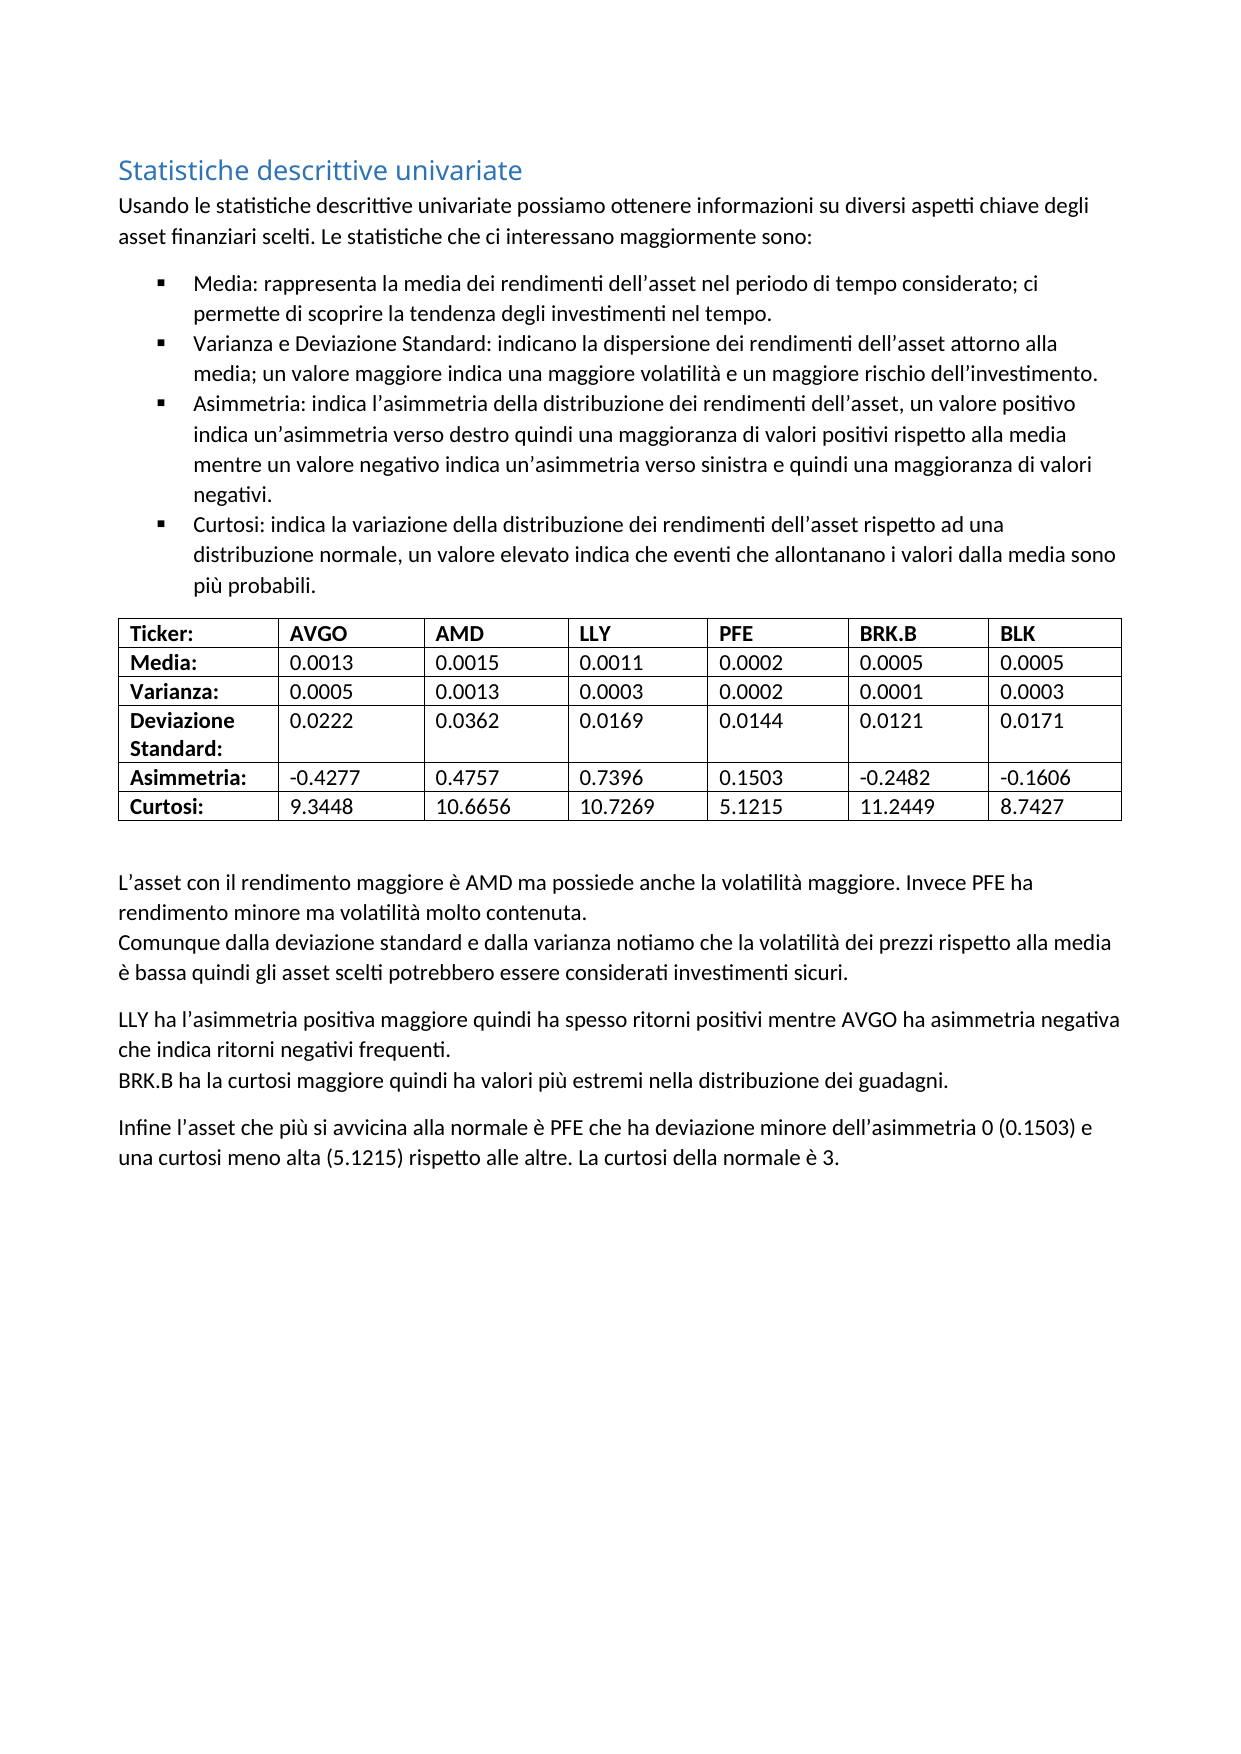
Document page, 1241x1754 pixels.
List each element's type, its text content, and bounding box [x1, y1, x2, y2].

table_cell 0.0011 [569, 648, 707, 676]
table_cell Varianza: [119, 677, 278, 705]
table_cell -0.4277 [279, 763, 424, 791]
table_cell 0.0013 [425, 677, 568, 705]
text LLY ha l’asimmetria positiva maggiore quindi ha spesso ritorni positivi mentre AVGO ha asimmetria negativa che indica ritorni negativi frequenti. BRK.B ha la curtosi maggiore quindi ha valori più estremi nella distribuzione dei guadagni. [118, 1005, 1122, 1094]
subtitle Statistiche descrittive univariate [118, 152, 1122, 189]
table_cell -0.1606 [989, 763, 1121, 791]
list Curtosi: indica la variazione della distribuzione dei rendimenti dell’asset rispetto ad una distribuzione normale, un valore elevato indica che eventi che allontanano i valori dalla media sono più probabili. [156, 510, 1122, 599]
table_cell 5.1215 [708, 792, 848, 820]
text Usando le statistiche descrittive univariate possiamo ottenere informazioni su diversi aspetti chiave degli asset finanziari scelti. Le statistiche che ci interessano maggiormente sono: [118, 192, 1122, 250]
text L’asset con il rendimento maggiore è AMD ma possiede anche la volatilità maggiore. Invece PFE ha rendimento minore ma volatilità molto contenuta. Comunque dalla deviazione standard e dalla varianza notiamo che la volatilità dei prezzi rispetto alla media è bassa quindi gli asset scelti potrebbero essere considerati investimenti sicuri. [118, 868, 1122, 987]
table_cell 0.0005 [849, 648, 988, 676]
table_cell 0.0015 [425, 648, 568, 676]
table_header AMD [425, 619, 568, 647]
table_cell 0.0171 [989, 706, 1121, 762]
table_cell Curtosi: [119, 792, 278, 820]
table_cell 0.0002 [708, 648, 848, 676]
table_cell 0.0013 [279, 648, 424, 676]
table_header LLY [569, 619, 707, 647]
table_header Ticker: [119, 619, 278, 647]
table_cell 0.0121 [849, 706, 988, 762]
table_cell 0.0222 [279, 706, 424, 762]
text Infine l’asset che più si avvicina alla normale è PFE che ha deviazione minore dell’asimmetria 0 (0.1503) e una curtosi meno alta (5.1215) rispetto alle altre. La curtosi della normale è 3. [118, 1113, 1122, 1171]
table_header PFE [708, 619, 848, 647]
table_cell 0.0003 [989, 677, 1121, 705]
table_cell Asimmetria: [119, 763, 278, 791]
table_cell 8.7427 [989, 792, 1121, 820]
table_cell 0.7396 [569, 763, 707, 791]
list Media: rappresenta la media dei rendimenti dell’asset nel periodo di tempo considerato; ci permette di scoprire la tendenza degli investimenti nel tempo. [156, 269, 1122, 327]
table_cell 0.0005 [279, 677, 424, 705]
table_cell 0.4757 [425, 763, 568, 791]
table_cell Deviazione Standard: [119, 706, 278, 762]
table_cell 9.3448 [279, 792, 424, 820]
table_cell 0.0001 [849, 677, 988, 705]
table_cell 0.0005 [989, 648, 1121, 676]
table_cell 0.0362 [425, 706, 568, 762]
list Varianza e Deviazione Standard: indicano la dispersione dei rendimenti dell’asset attorno alla media; un valore maggiore indica una maggiore volatilità e un maggiore rischio dell’investimento. [156, 329, 1122, 387]
table_cell 0.1503 [708, 763, 848, 791]
table_cell 0.0002 [708, 677, 848, 705]
table_header AVGO [279, 619, 424, 647]
table_cell 10.6656 [425, 792, 568, 820]
table_cell 0.0169 [569, 706, 707, 762]
table_cell 11.2449 [849, 792, 988, 820]
list Asimmetria: indica l’asimmetria della distribuzione dei rendimenti dell’asset, un valore positivo indica un’asimmetria verso destro quindi una maggioranza di valori positivi rispetto alla media mentre un valore negativo indica un’asimmetria verso sinistra e quindi una maggioranza di valori negativi. [156, 389, 1122, 508]
table_cell -0.2482 [849, 763, 988, 791]
table_cell 0.0003 [569, 677, 707, 705]
table_cell Media: [119, 648, 278, 676]
table_header BRK.B [849, 619, 988, 647]
table_cell 0.0144 [708, 706, 848, 762]
table_cell 10.7269 [569, 792, 707, 820]
table_header BLK [989, 619, 1121, 647]
